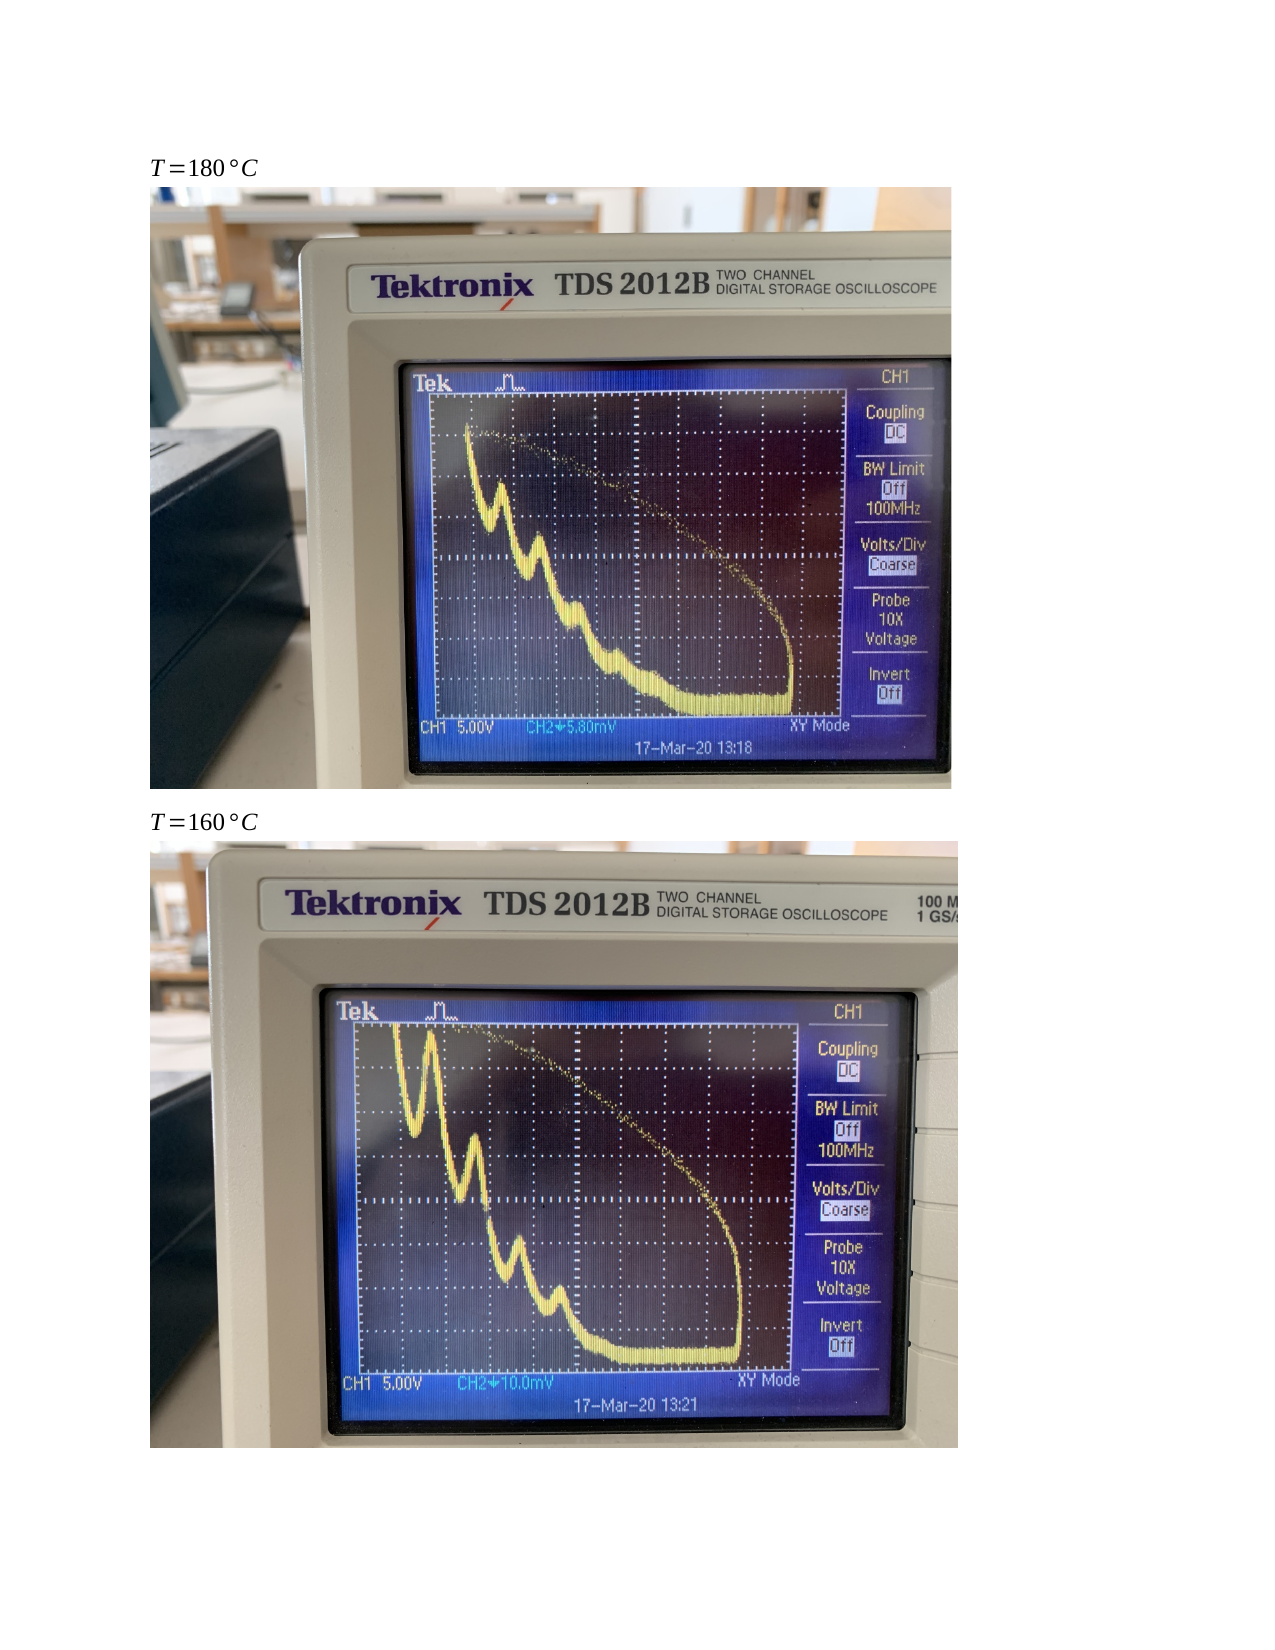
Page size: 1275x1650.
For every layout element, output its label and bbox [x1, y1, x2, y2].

picture [150, 187, 952, 789]
picture [150, 841, 958, 1448]
